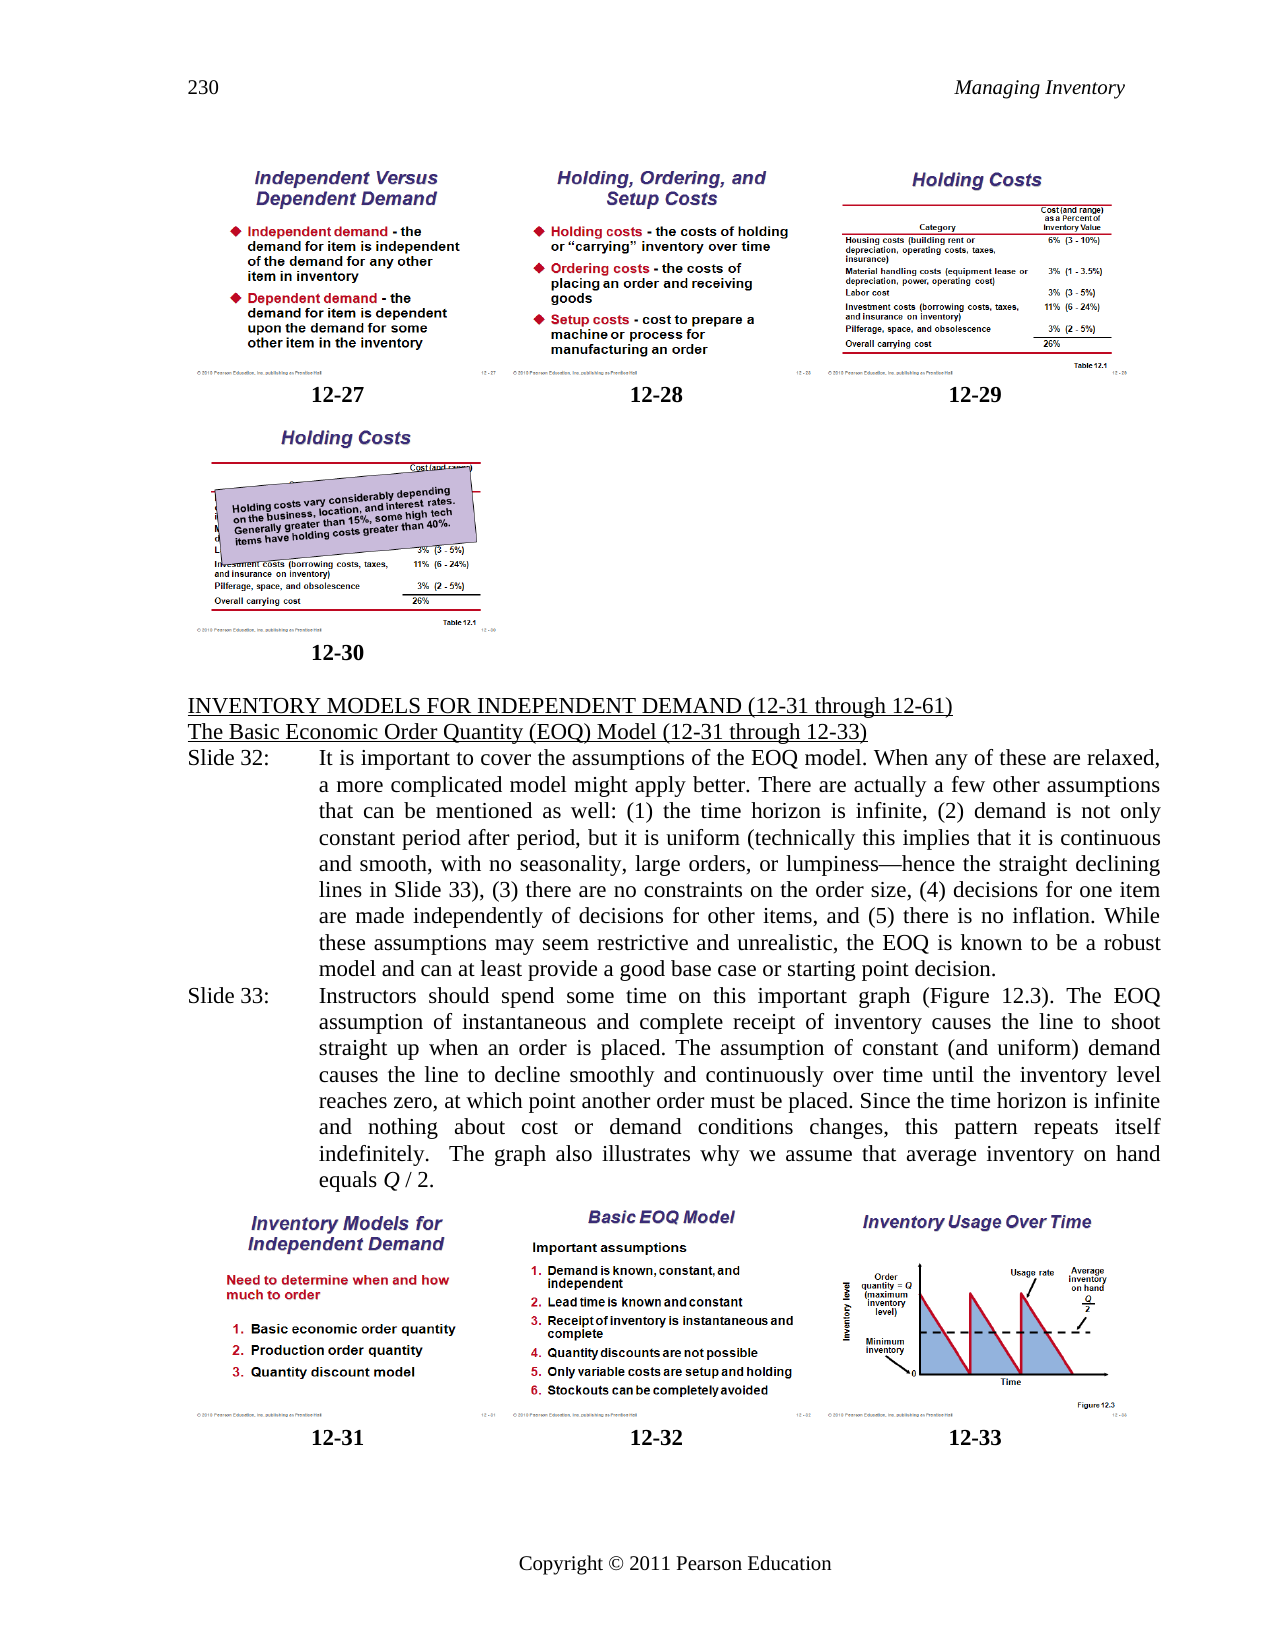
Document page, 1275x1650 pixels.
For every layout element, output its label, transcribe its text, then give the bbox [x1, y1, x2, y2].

picture [187, 407, 504, 639]
picture [187, 1192, 1135, 1424]
text Slide 33: Instructors should spend some time on this important graph (Figure 12.3). The EOQ assumption of instantaneous and complete receipt of inventory causes the line to shoot straight up when an order is placed. The assumption of constant (and uniform) demand causes the line to decline smoothly and continuously over time until the inventory level reaches zero, at which point another order must be placed. Since the time horizon is infinite and nothing about cost or demand conditions changes, this pattern repeats itself indefinitely. The graph also illustrates why we assume that average inventory on hand equals Q / 2. [187, 982, 1162, 1192]
text The Basic Economic Order Quantity (EOQ) Model (12-31 through 12-33) [187, 718, 1162, 744]
text 12-30 [187, 639, 1162, 665]
text INVENTORY MODELS FOR INDEPENDENT DEMAND (12-31 through 12-61) [187, 692, 1162, 718]
text 12-31 12-32 12-33 [187, 1424, 1162, 1450]
text 12-27 12-28 12-29 [187, 381, 1162, 408]
text Slide 32: It is important to cover the assumptions of the EOQ model. When any of these are relaxed, a more complicated model might apply better. There are actually a few other assumptions that can be mentioned as well: (1) the time horizon is infinite, (2) demand is not only constant period after period, but it is uniform (technically this implies that it is continuous and smooth, with no seasonality, large orders, or lumpiness—hence the straight declining lines in Slide 33), (3) there are no constraints on the order size, (4) decisions for one item are made independently of decisions for other items, and (5) there is no inflation. While these assumptions may seem restrictive and unrealistic, the EOQ is known to be a robust model and can at least provide a good base case or starting point decision. [187, 744, 1162, 982]
picture [187, 149, 1135, 382]
